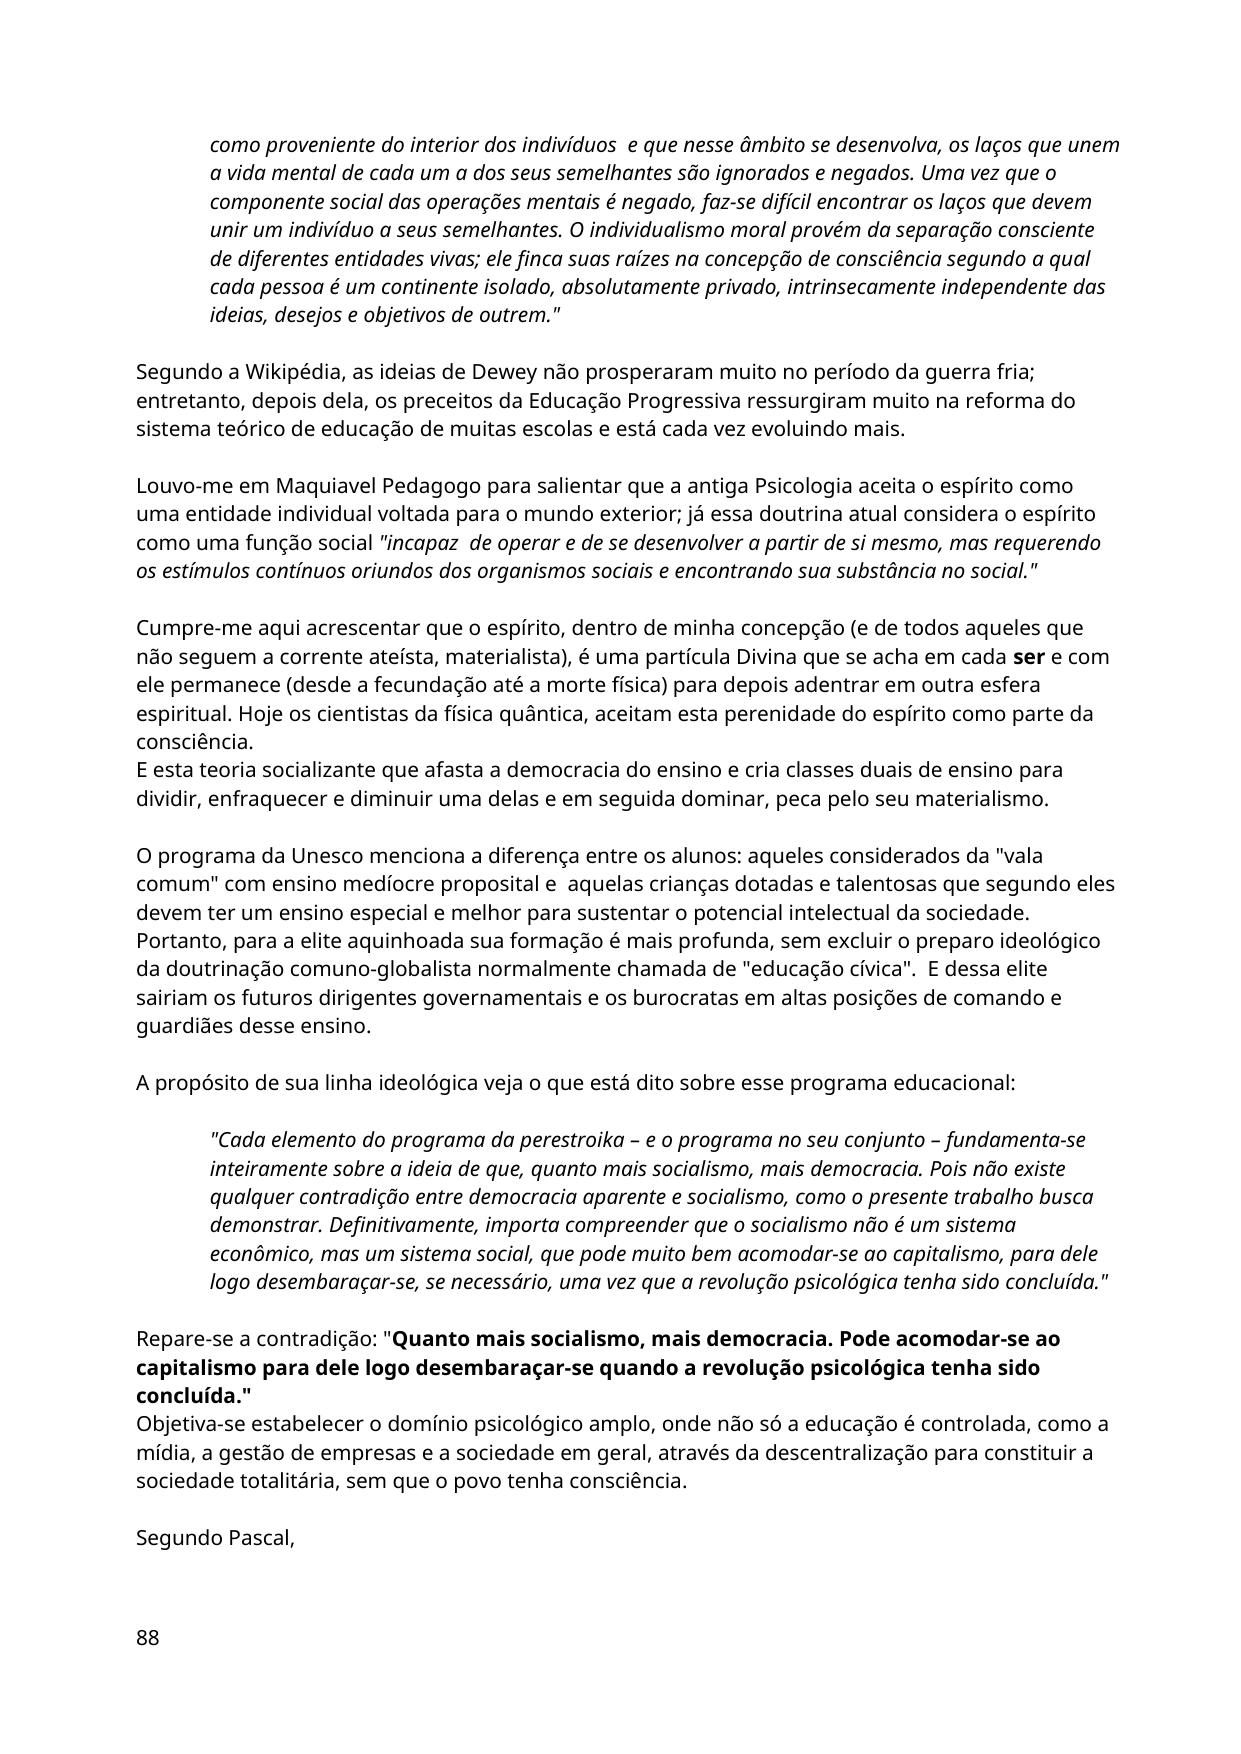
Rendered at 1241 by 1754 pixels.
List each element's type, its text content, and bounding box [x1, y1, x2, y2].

text Segundo Pascal, [136, 1523, 1122, 1552]
text Segundo a Wikipédia, as ideias de Dewey não prosperaram muito no período da guerra fria; entretanto, depois dela, os preceitos da Educação Progressiva ressurgiram muito na reforma do sistema teórico de educação de muitas escolas e está cada vez evoluindo mais. [136, 357, 1122, 443]
text Louvo-me em Maquiavel Pedagogo para salientar que a antiga Psicologia aceita o espírito como uma entidade individual voltada para o mundo exterior; já essa doutrina atual considera o espírito como uma função social "incapaz de operar e de se desenvolver a partir de si mesmo, mas requerendo os estímulos contínuos oriundos dos organismos sociais e encontrando sua substância no social." [136, 471, 1122, 585]
text Repare-se a contradição: "Quanto mais socialismo, mais democracia. Pode acomodar-se ao capitalismo para dele logo desembaraçar-se quando a revolução psicológica tenha sido concluída." [136, 1324, 1122, 1409]
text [209, 130, 1122, 329]
text "Cada elemento do programa da perestroika – e o programa no seu conjunto – fundamenta-se inteiramente sobre a ideia de que, quanto mais socialismo, mais democracia. Pois não existe qualquer contradição entre democracia aparente e socialismo, como o presente trabalho busca demonstrar. Definitivamente, importa compreender que o socialismo não é um sistema econômico, mas um sistema social, que pode muito bem acomodar-se ao capitalismo, para dele logo desembaraçar-se, se necessário, uma vez que a revolução psicológica tenha sido concluída." [209, 1125, 1122, 1296]
text Objetiva-se estabelecer o domínio psicológico amplo, onde não só a educação é controlada, como a mídia, a gestão de empresas e a sociedade em geral, através da descentralização para constituir a sociedade totalitária, sem que o povo tenha consciência. [136, 1409, 1122, 1495]
text O programa da Unesco menciona a diferença entre os alunos: aqueles considerados da "vala comum" com ensino medíocre proposital e aquelas crianças dotadas e talentosas que segundo eles devem ter um ensino especial e melhor para sustentar o potencial intelectual da sociedade. Portanto, para a elite aquinhoada sua formação é mais profunda, sem excluir o preparo ideológico da doutrinação comuno-globalista normalmente chamada de "educação cívica". E dessa elite sairiam os futuros dirigentes governamentais e os burocratas em altas posições de comando e guardiães desse ensino. [136, 841, 1122, 1040]
text Cumpre-me aqui acrescentar que o espírito, dentro de minha concepção (e de todos aqueles que não seguem a corrente ateísta, materialista), é uma partícula Divina que se acha em cada ser e com ele permanece (desde a fecundação até a morte física) para depois adentrar em outra esfera espiritual. Hoje os cientistas da física quântica, aceitam esta perenidade do espírito como parte da consciência. [136, 613, 1122, 756]
text E esta teoria socializante que afasta a democracia do ensino e cria classes duais de ensino para dividir, enfraquecer e diminuir uma delas e em seguida dominar, peca pelo seu materialismo. [136, 756, 1122, 812]
text A propósito de sua linha ideológica veja o que está dito sobre esse programa educacional: [136, 1068, 1122, 1097]
